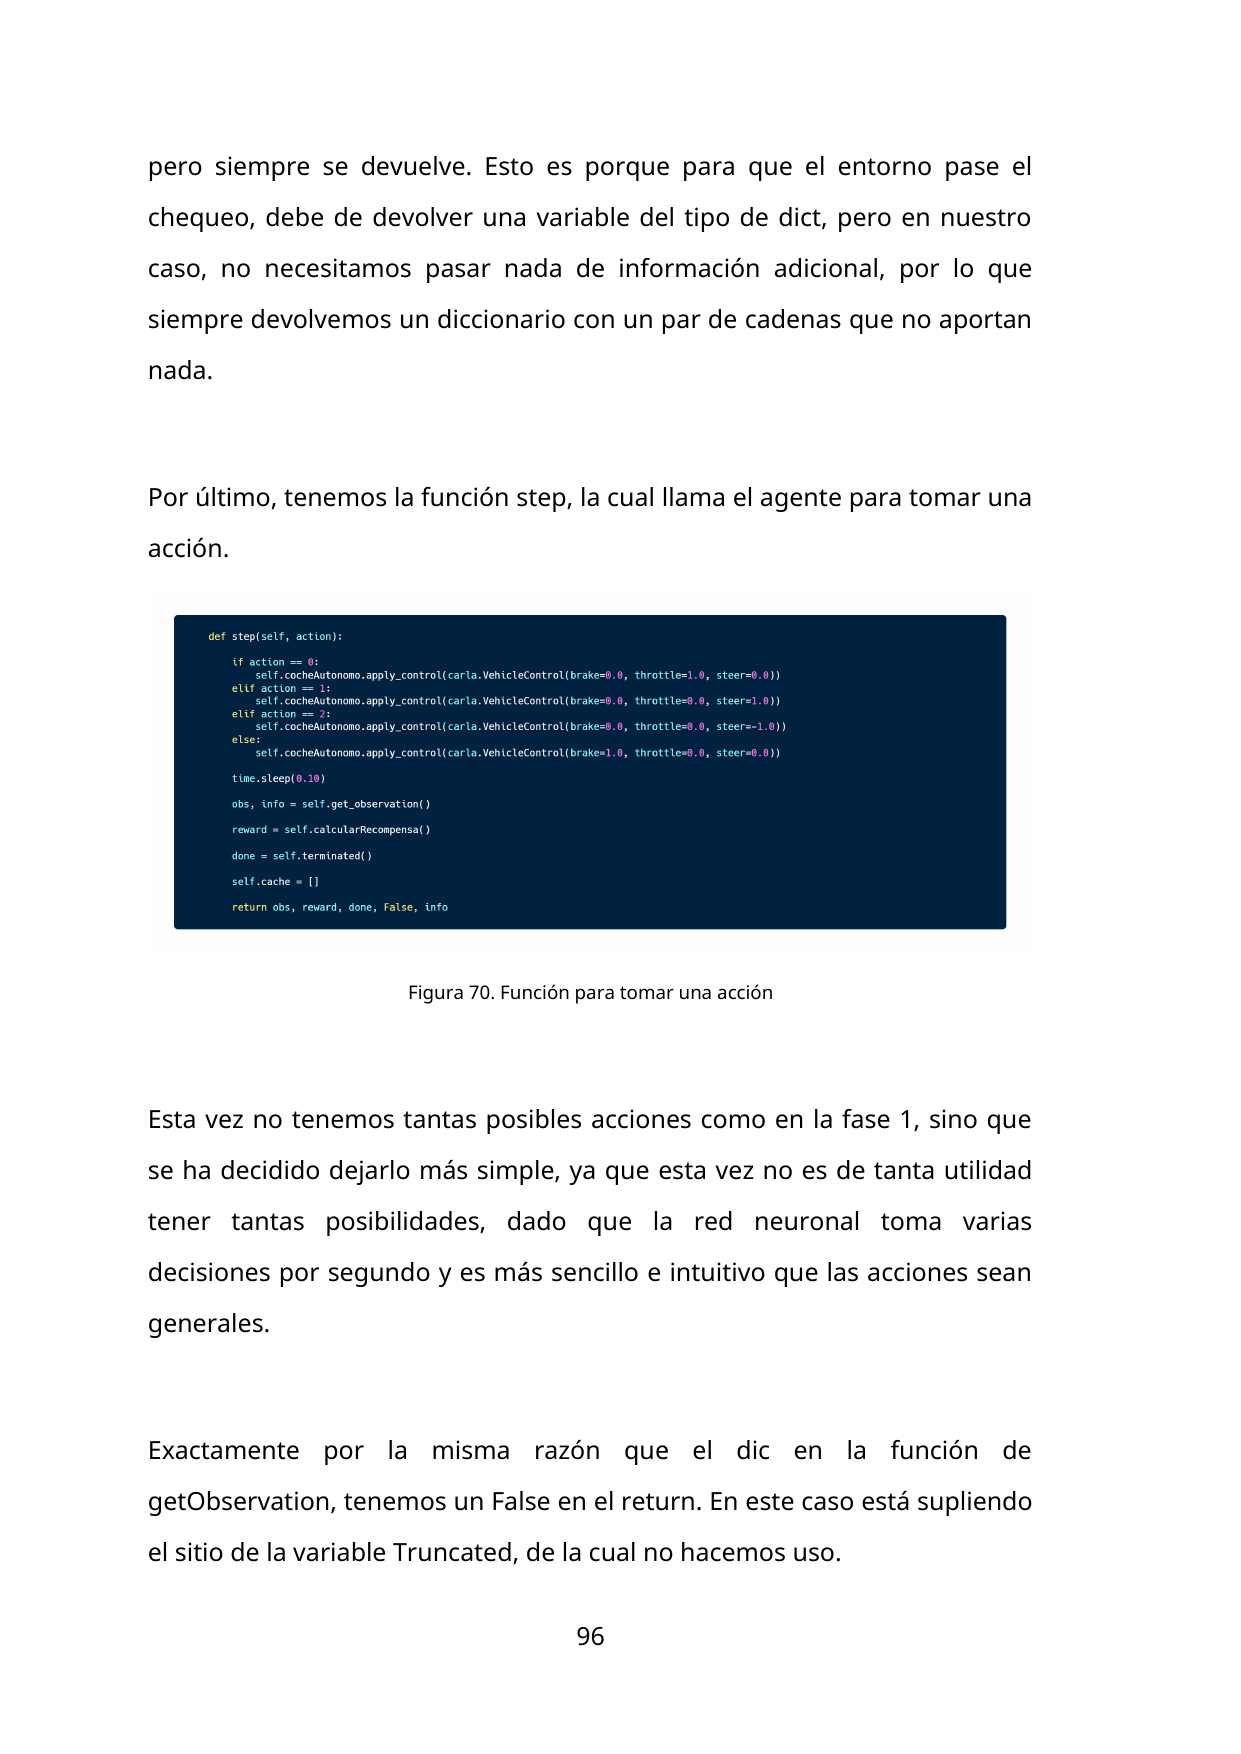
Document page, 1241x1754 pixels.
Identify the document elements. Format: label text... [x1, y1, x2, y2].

text Esta vez no tenemos tantas posibles acciones como en la fase 1, sino que se ha decidido dejarlo más simple, ya que esta vez no es de tanta utilidad tener tantas posibilidades, dado que la red neuronal toma varias decisiones por segundo y es más sencillo e intuitivo que las acciones sean generales. [148, 1102, 1033, 1340]
picture [147, 594, 1033, 950]
text Figura 70. Función para tomar una acción [148, 979, 1033, 1004]
text Exactamente por la misma razón que el dic en la función de getObservation, tenemos un False en el return. En este caso está supliendo el sitio de la variable Truncated, de la cual no hacemos uso. [148, 1433, 1033, 1569]
text Por último, tenemos la función step, la cual llama el agente para tomar una acción. [148, 479, 1033, 565]
